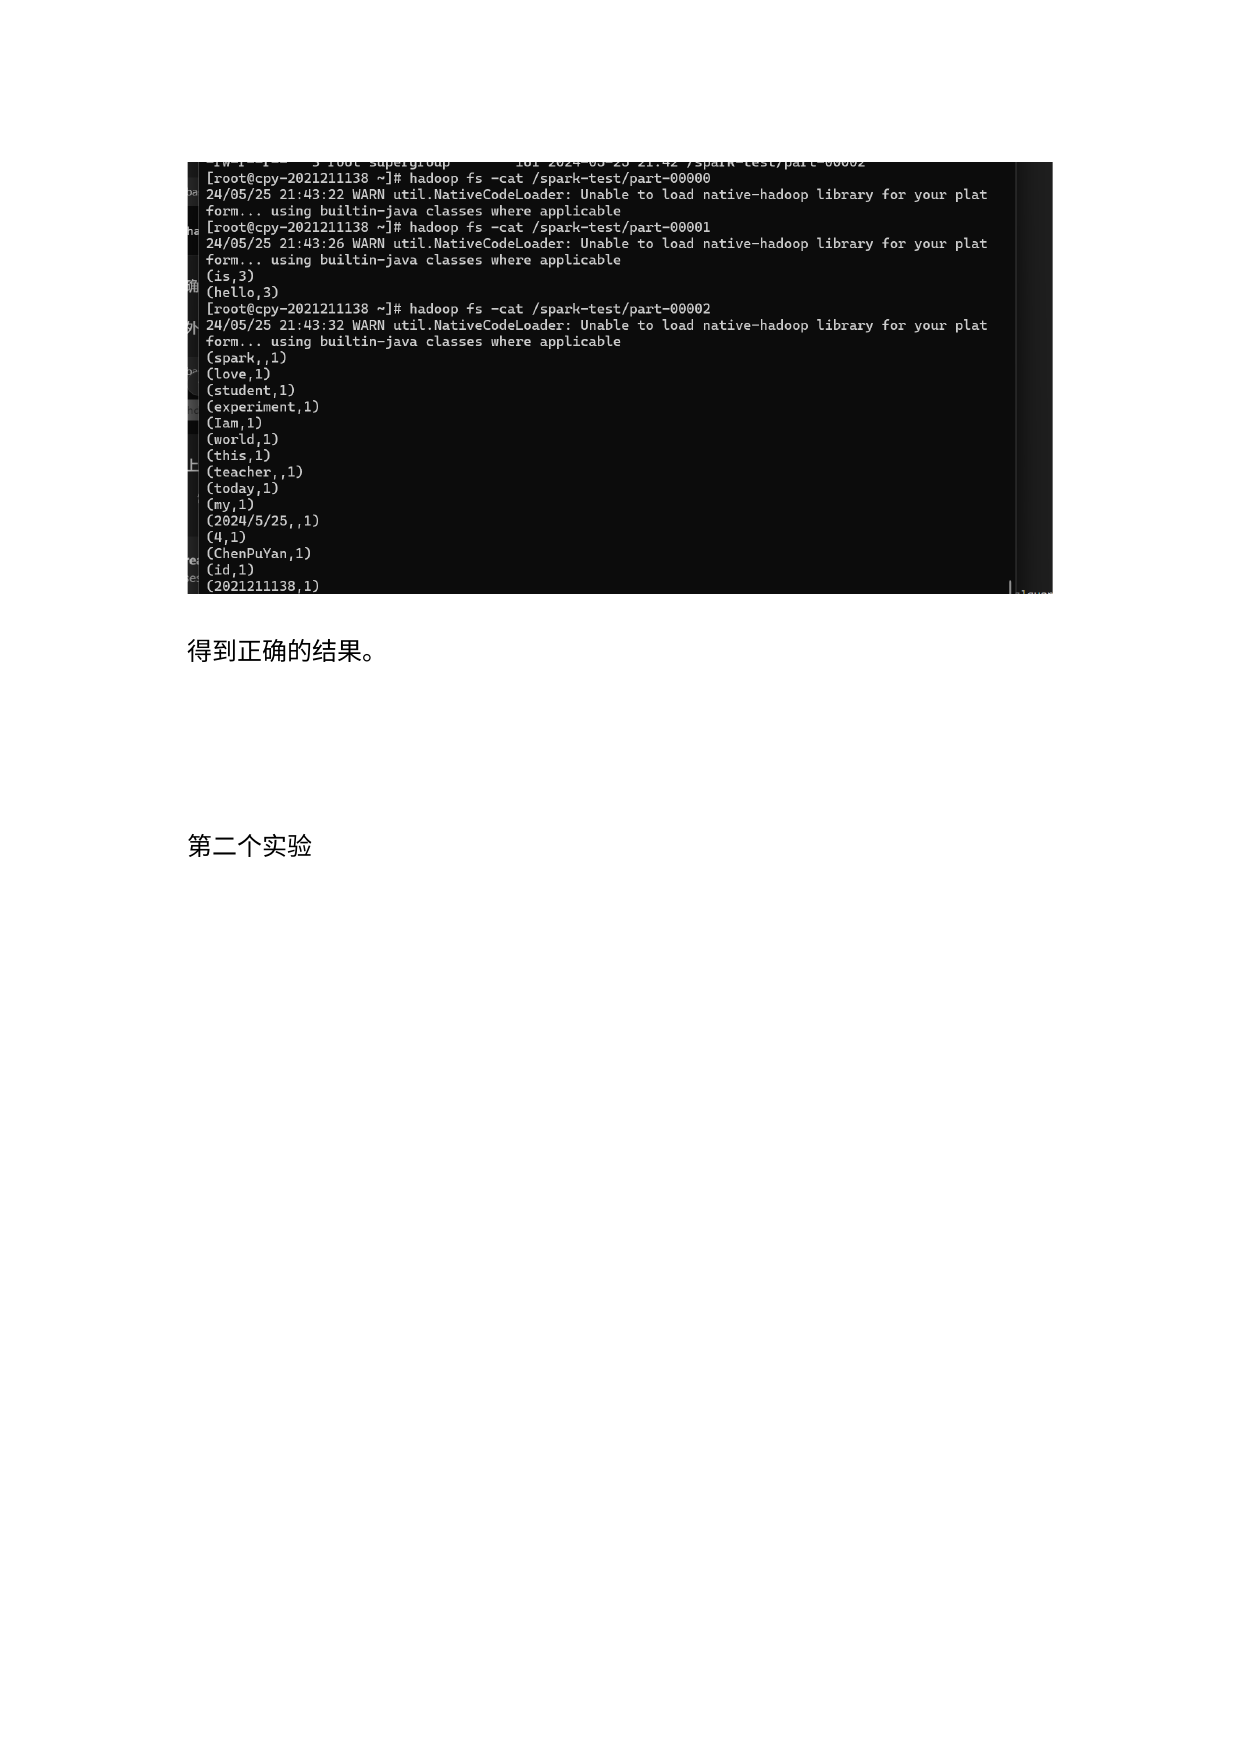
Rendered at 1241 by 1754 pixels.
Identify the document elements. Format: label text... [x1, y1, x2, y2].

text 第二个实验 [187, 812, 1053, 877]
picture [187, 162, 1053, 594]
text 得到正确的结果。 [187, 617, 1053, 682]
